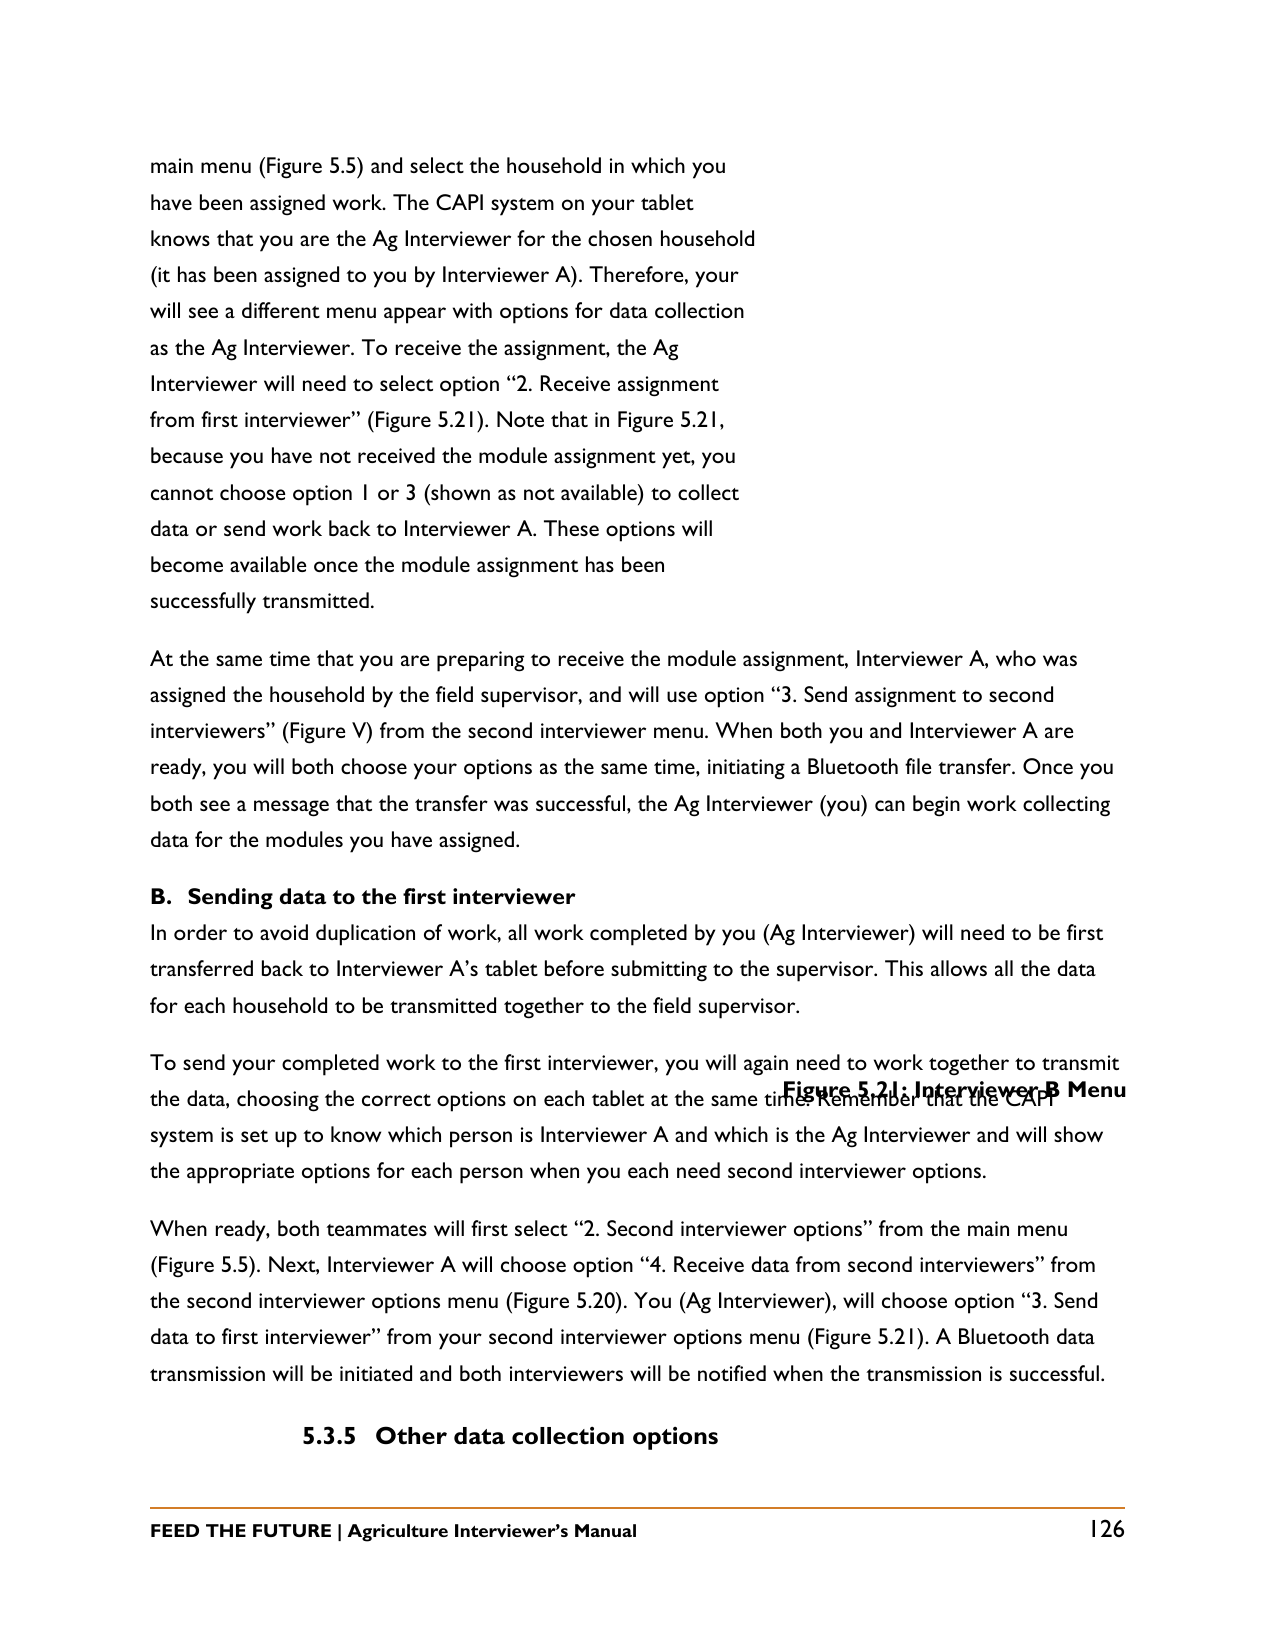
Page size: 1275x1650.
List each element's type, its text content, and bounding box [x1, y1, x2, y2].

list Sending data to the first interviewer [150, 880, 1125, 912]
text At the same time that you are preparing to receive the module assignment, Interviewer A, who was assigned the household by the field supervisor, and will use option “3. Send assignment to second interviewers” (Figure V) from the second interviewer menu. When both you and Interviewer A are ready, you will both choose your options as the same time, initiating a Bluetooth file transfer. Once you both see a message that the transfer was successful, the Ag Interviewer (you) can begin work collecting data for the modules you have assigned. [150, 642, 1125, 855]
subtitle 5.3.5 Other data collection options [302, 1418, 1125, 1453]
text When ready, both teammates will first select “2. Second interviewer options” from the main menu (Figure 5.5). Next, Interviewer A will choose option “4. Receive data from second interviewers” from the second interviewer options menu (Figure 5.20). You (Ag Interviewer), will choose option “3. Send data to first interviewer” from your second interviewer options menu (Figure 5.21). A Bluetooth data transmission will be initiated and both interviewers will be notified when the transmission is successful. [150, 1212, 1125, 1389]
text In order to avoid duplication of work, all work completed by you (Ag Interviewer) will need to be first transferred back to Interviewer A’s tablet before submitting to the supervisor. This allows all the data for each household to be transmitted together to the field supervisor. [150, 917, 1125, 1021]
text To send your completed work to the first interviewer, you will again need to work together to transmit the data, choosing the correct options on each tablet at the same time. Remember that the CAPI system is set up to know which person is Interviewer A and which is the Ag Interviewer and will show the appropriate options for each person when you each need second interviewer options. [150, 1046, 1125, 1187]
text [150, 150, 1125, 617]
